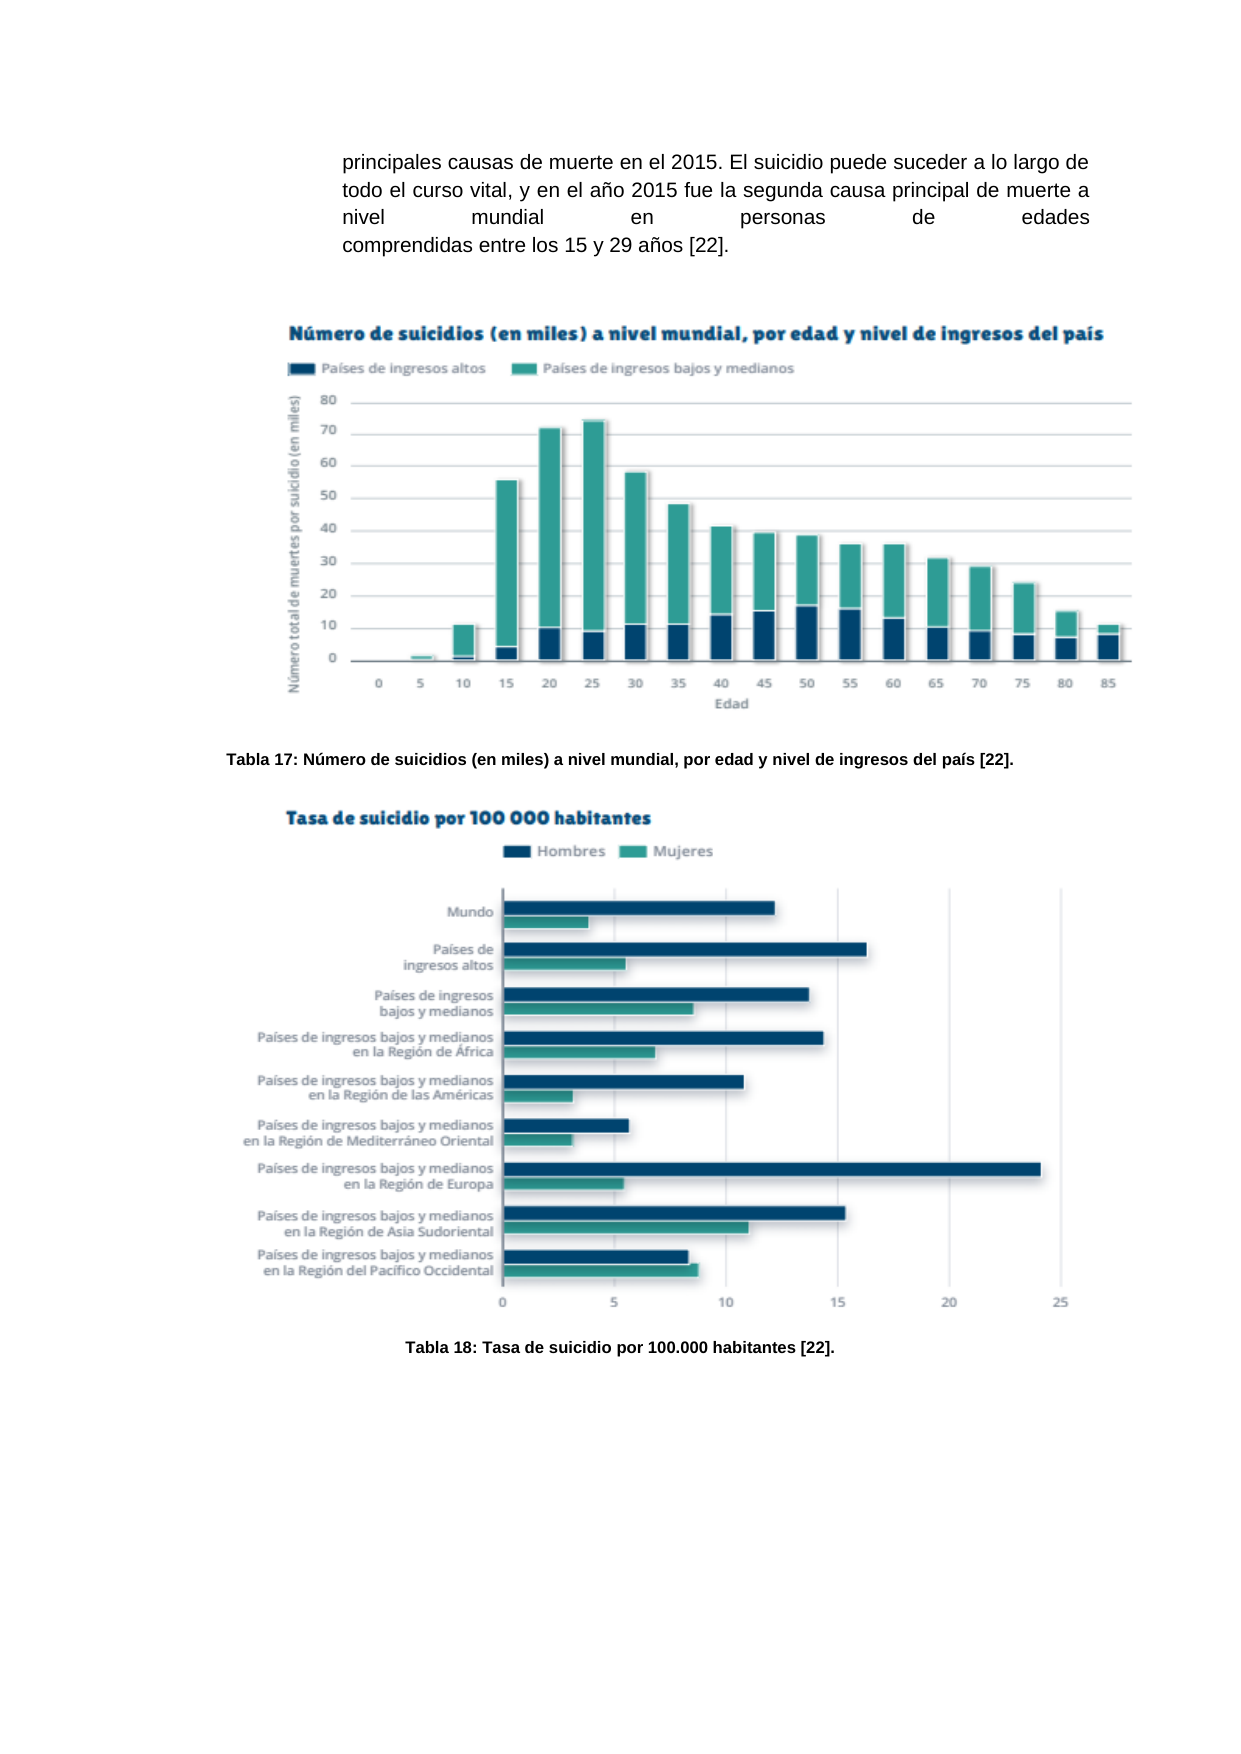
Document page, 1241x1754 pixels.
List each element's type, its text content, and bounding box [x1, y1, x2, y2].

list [312, 150, 1090, 256]
text Tabla 17: Número de suicidios (en miles) a nivel mundial, por edad y nivel de ingresos del país [22]. [150, 749, 1090, 769]
picture [223, 795, 1088, 1315]
picture [273, 310, 1139, 721]
text Tabla 18: Tasa de suicidio por 100.000 habitantes [22]. [150, 1338, 1090, 1357]
